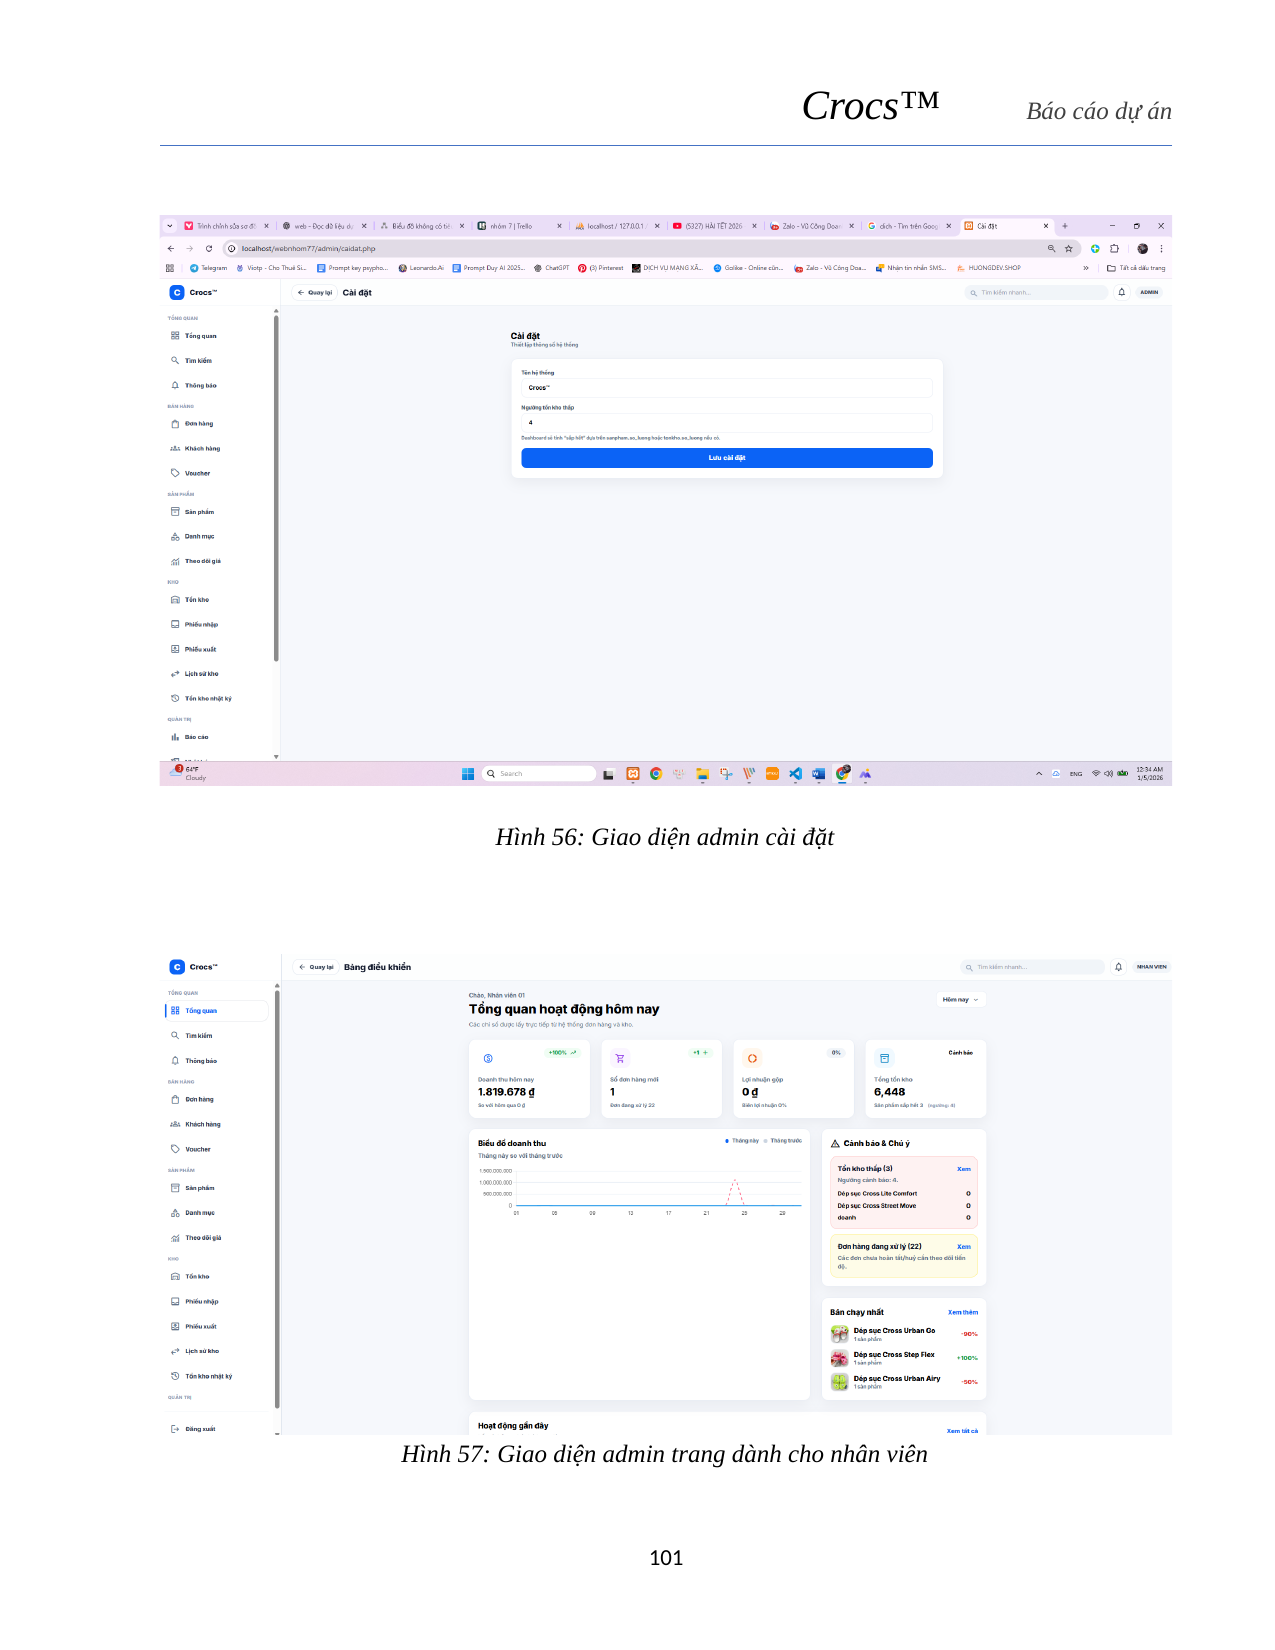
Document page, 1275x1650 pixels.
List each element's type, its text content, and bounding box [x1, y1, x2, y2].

text Hình 56: Giao diện admin cài đặt [159, 822, 1172, 851]
text Hình 57: Giao diện admin trang dành cho nhân viên [159, 1439, 1172, 1468]
picture [159, 954, 1173, 1435]
picture [159, 215, 1173, 786]
